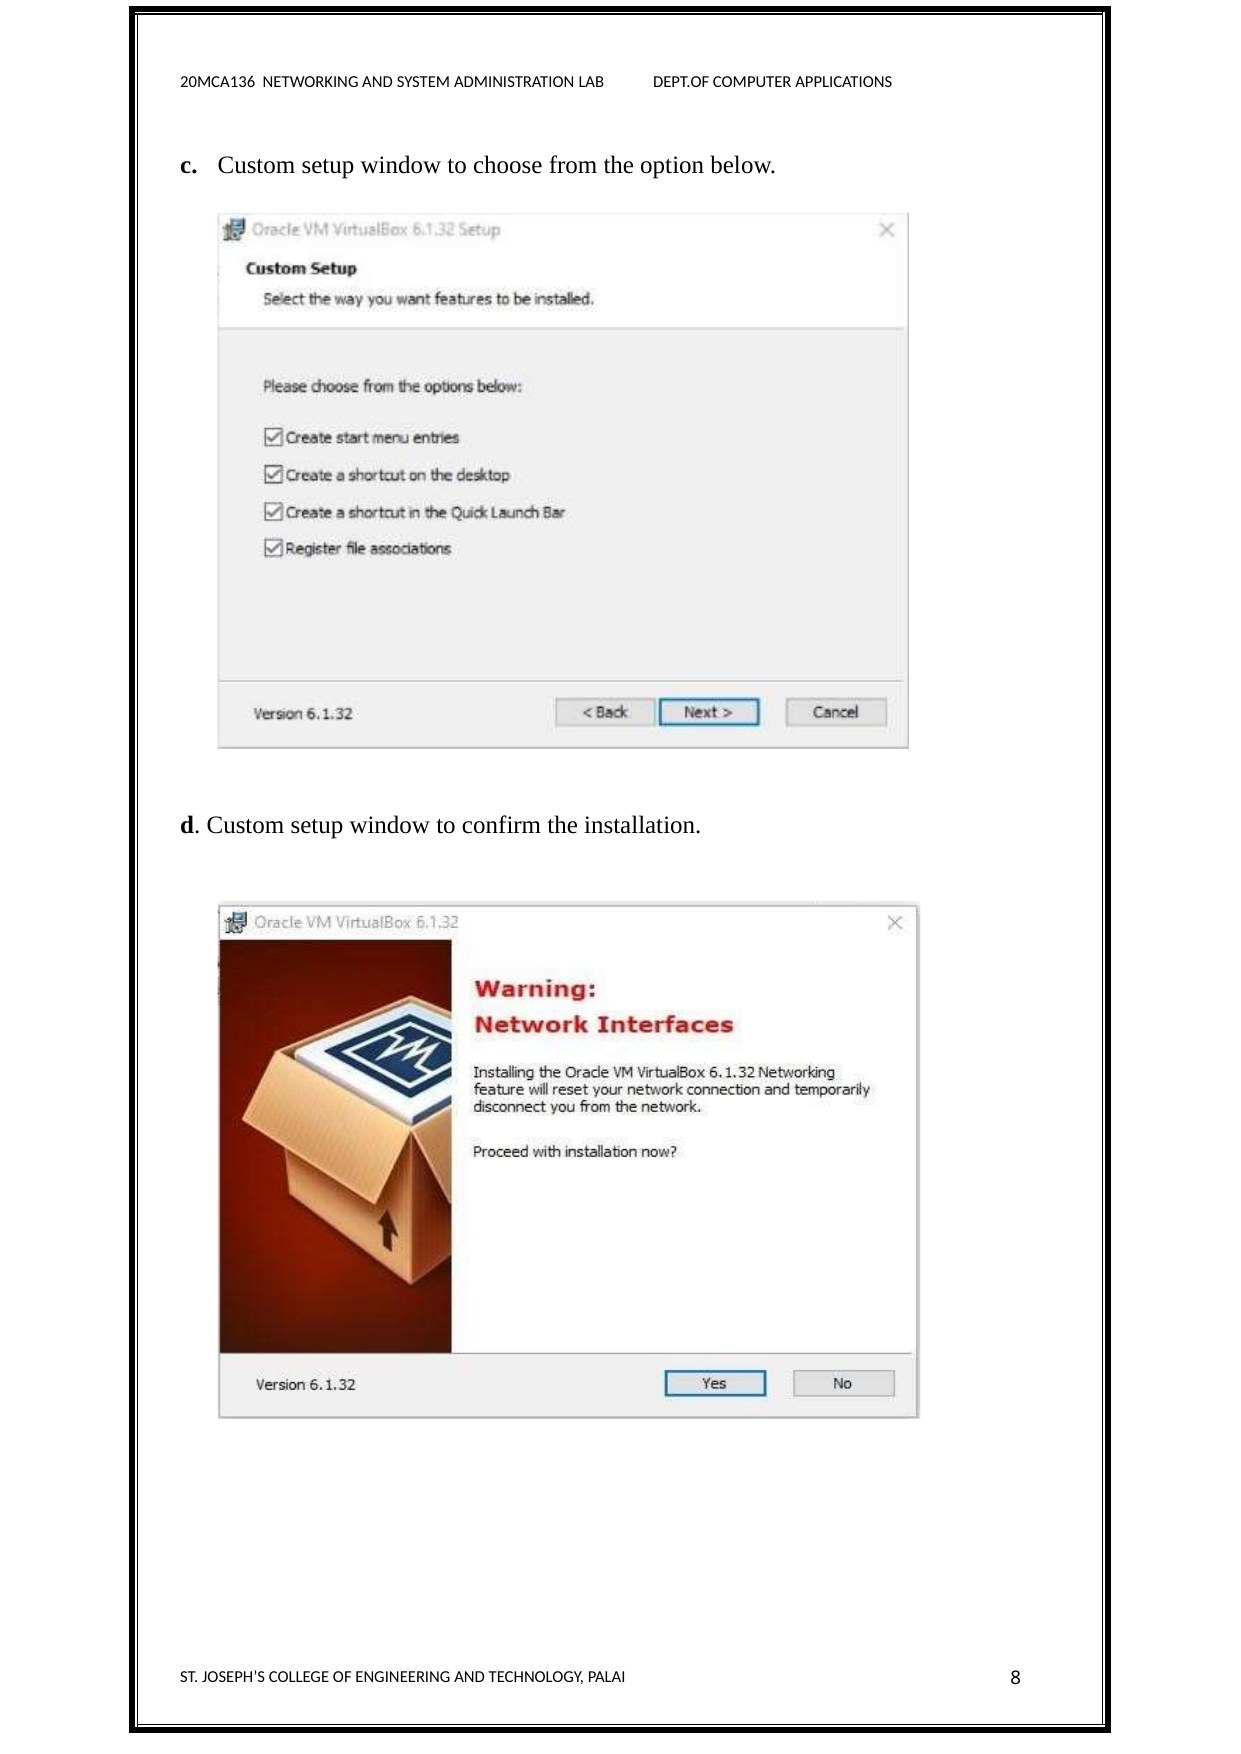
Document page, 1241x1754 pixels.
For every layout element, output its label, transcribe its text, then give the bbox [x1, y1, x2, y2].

picture [217, 901, 921, 1419]
text d. Custom setup window to confirm the installation. [180, 811, 1006, 839]
list Custom setup window to choose from the option below. [180, 150, 1006, 179]
picture [217, 213, 909, 749]
